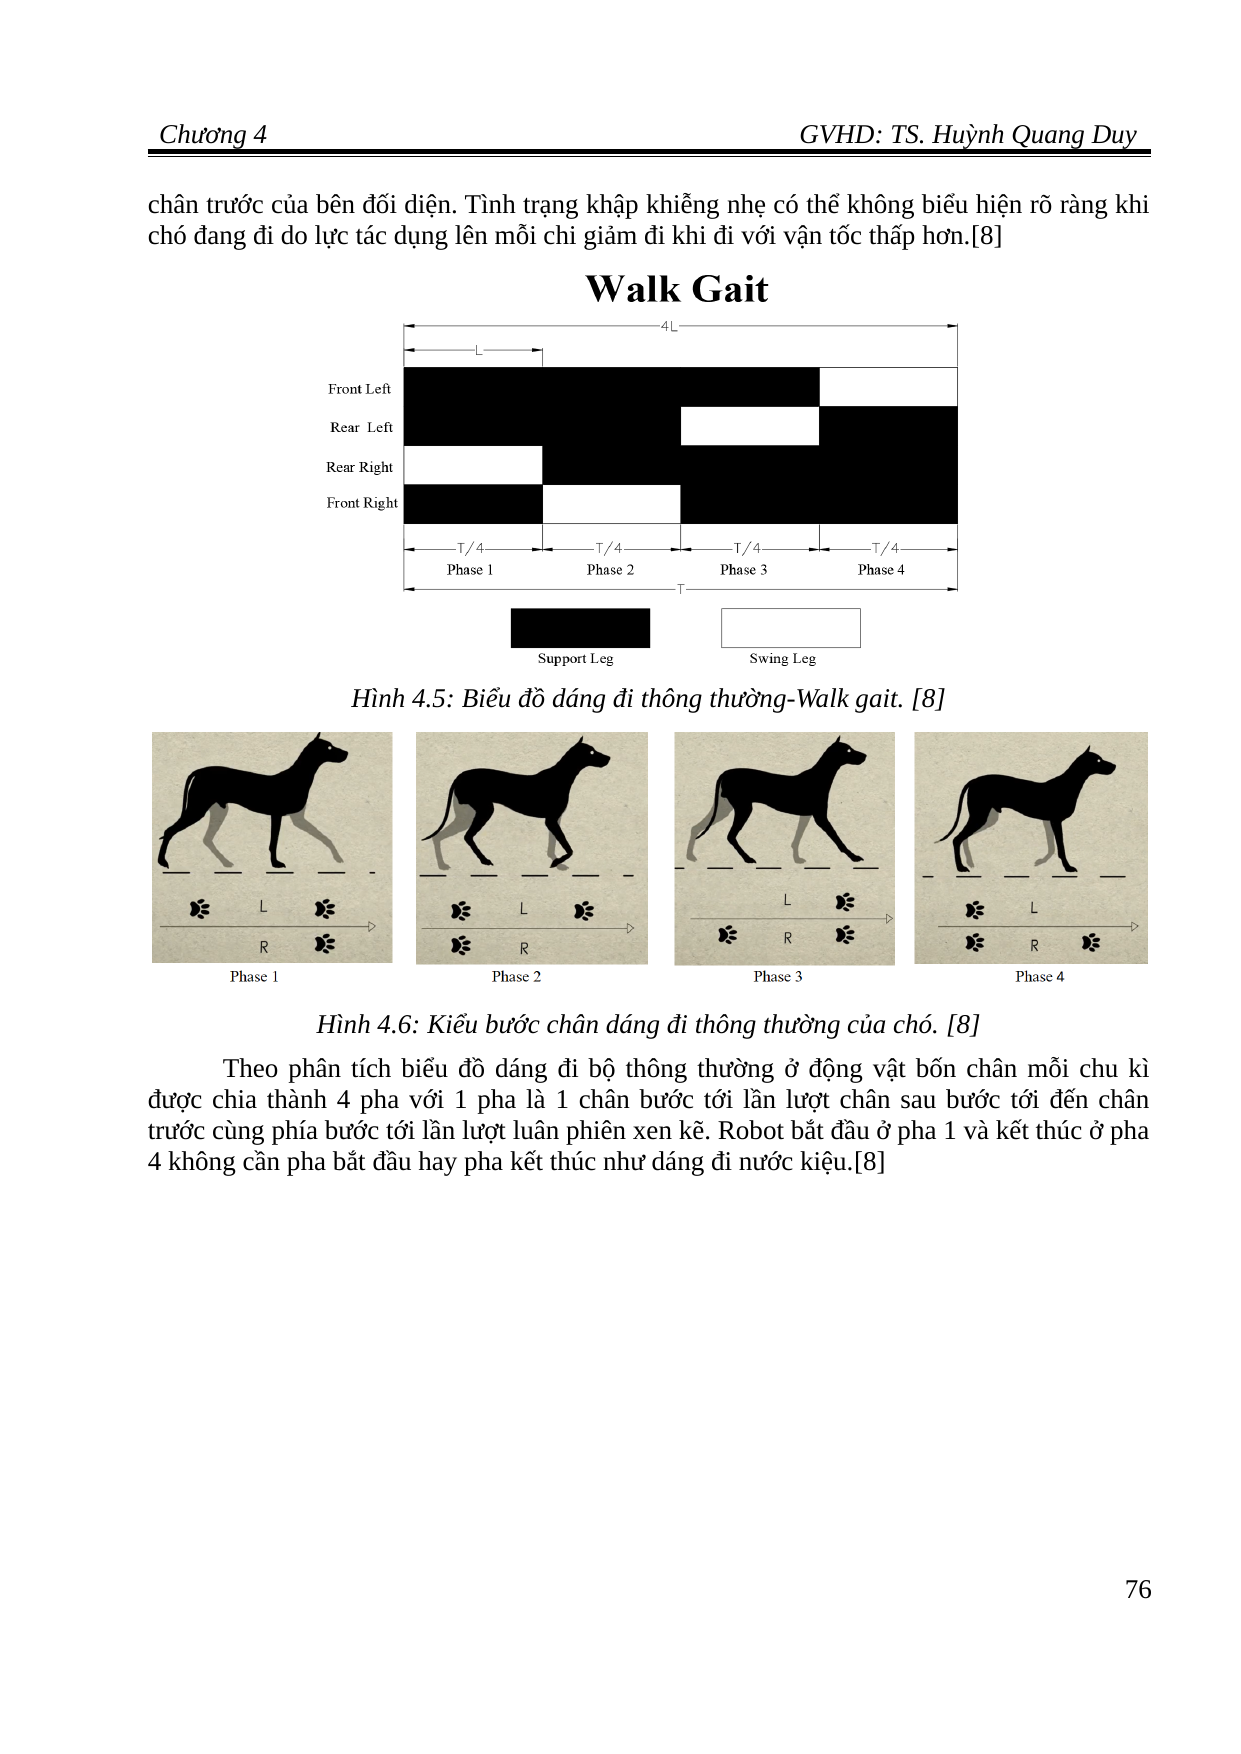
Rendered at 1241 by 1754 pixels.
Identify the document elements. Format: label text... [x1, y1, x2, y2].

picture [147, 726, 1152, 996]
text Hình 4.5: Biểu đồ dáng đi thông thường-Walk gait. [8] [148, 683, 1152, 714]
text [148, 188, 1152, 251]
picture [319, 263, 980, 671]
text Theo phân tích biểu đồ dáng đi bộ thông thường ở động vật bốn chân mỗi chu kì được chia thành 4 pha với 1 pha là 1 chân bước tới lần lượt chân sau bước tới đến chân trước cùng phía bước tới lần lượt luân phiên xen kẽ. Robot bắt đầu ở pha 1 và kết thúc ở pha 4 không cần pha bắt đầu hay pha kết thúc như dáng đi nước kiệu.[8] [148, 1052, 1152, 1177]
text Hình 4.6: Kiểu bước chân dáng đi thông thường của chó. [8] [148, 1008, 1152, 1039]
